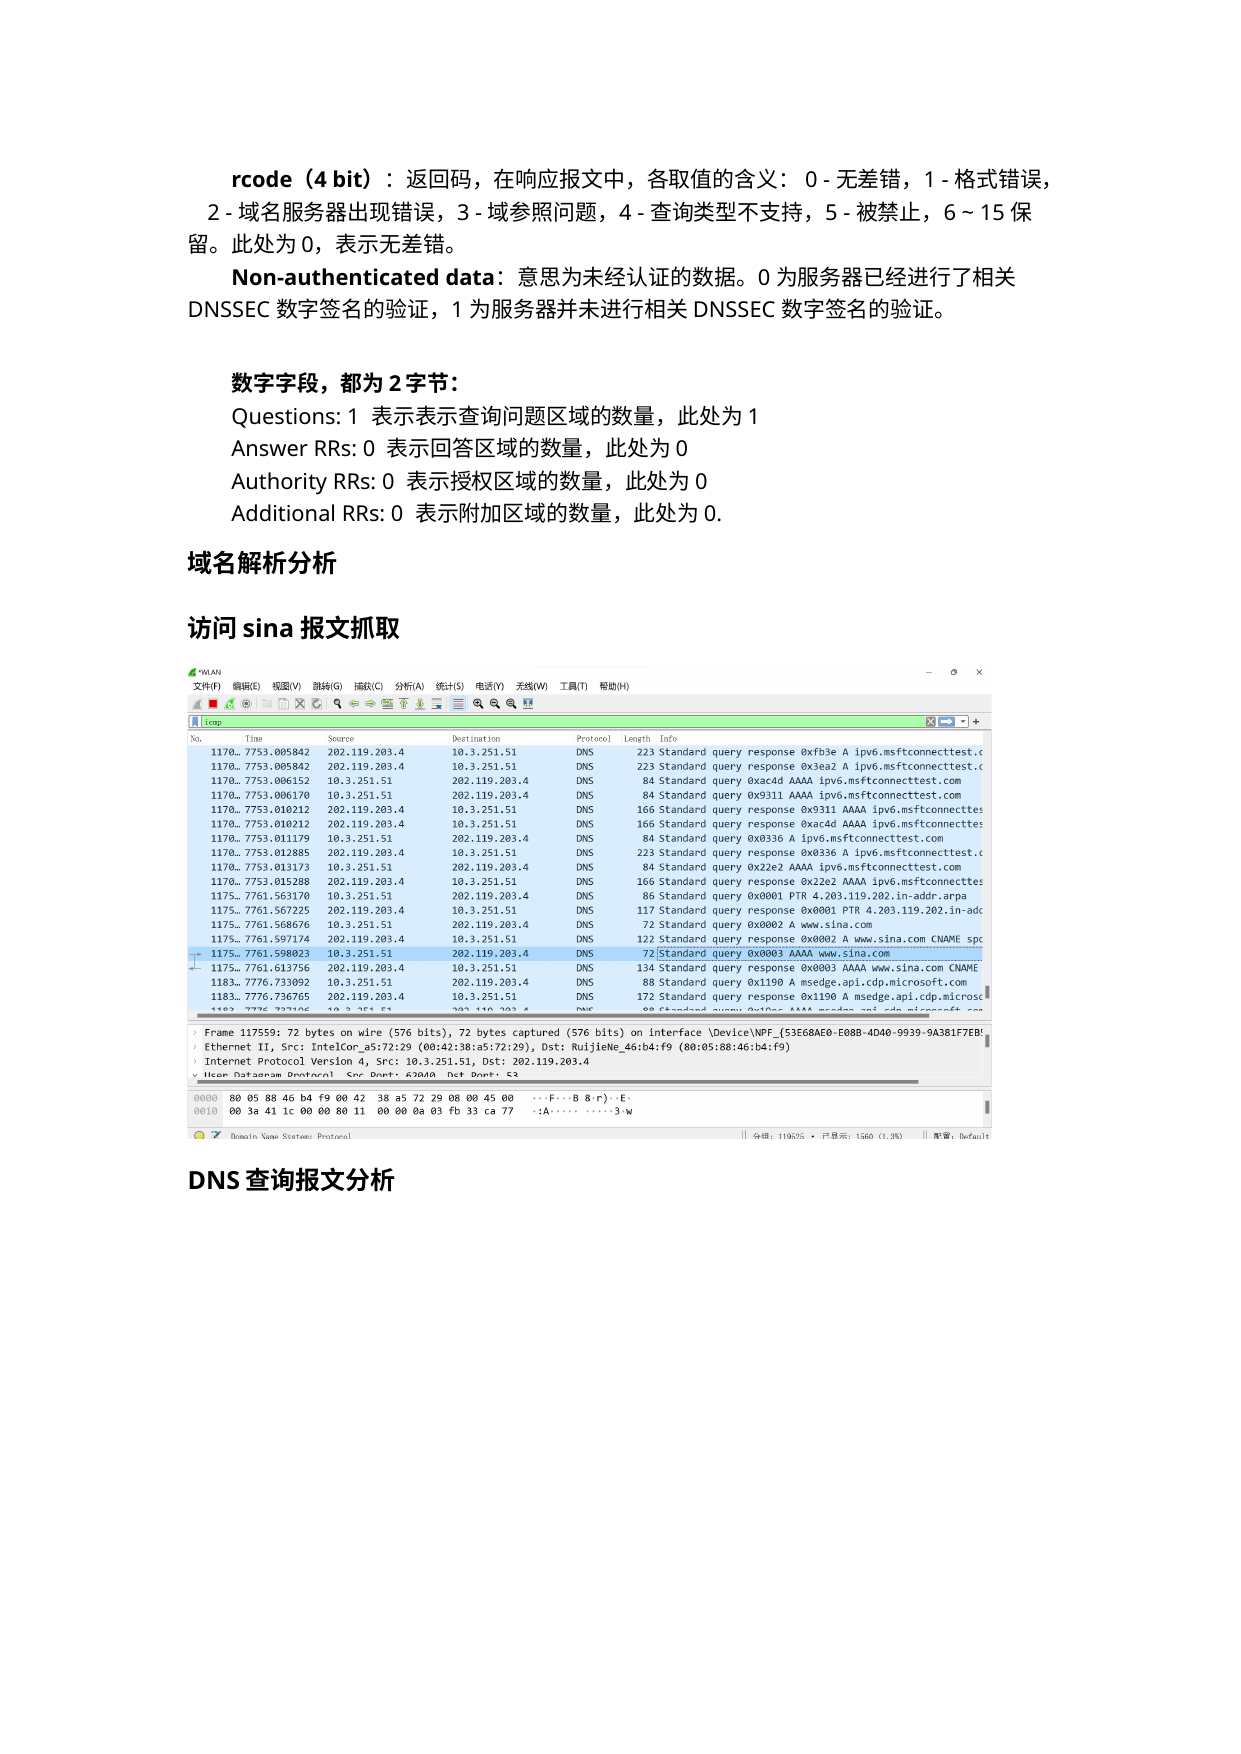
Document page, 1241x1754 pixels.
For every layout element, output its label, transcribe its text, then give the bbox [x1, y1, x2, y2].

text Answer RRs: 0 表示回答区域的数量，此处为0 [187, 431, 1053, 464]
text Additional RRs: 0 表示附加区域的数量，此处为0. [187, 496, 1053, 529]
text 数字字段，都为2字节： [187, 366, 1053, 399]
text Non-authenticated data：意思为未经认证的数据。0 为服务器已经进行了相关 DNSSEC 数字签名的验证，1 为服务器并未进行相关 DNSSEC 数字签名的验证。 [187, 259, 1053, 324]
picture [187, 666, 992, 1139]
text Authority RRs: 0 表示授权区域的数量，此处为0 [187, 464, 1053, 496]
text DNS查询报文分析 [187, 1146, 1053, 1211]
text 域名解析分析 [187, 529, 1053, 594]
text rcode（4 bit）：返回码，在响应报文中，各取值的含义： 0 - 无差错，1 - 格式错误， 2 - 域名服务器出现错误，3 - 域参照问题，4 - 查询类型不支持，5 - 被禁止，6 ~ 15 保留。此处为0，表示无差错。 [187, 162, 1053, 259]
text Questions: 1 表示表示查询问题区域的数量，此处为1 [187, 399, 1053, 431]
text 访问sina 报文抓取 [187, 594, 1053, 659]
